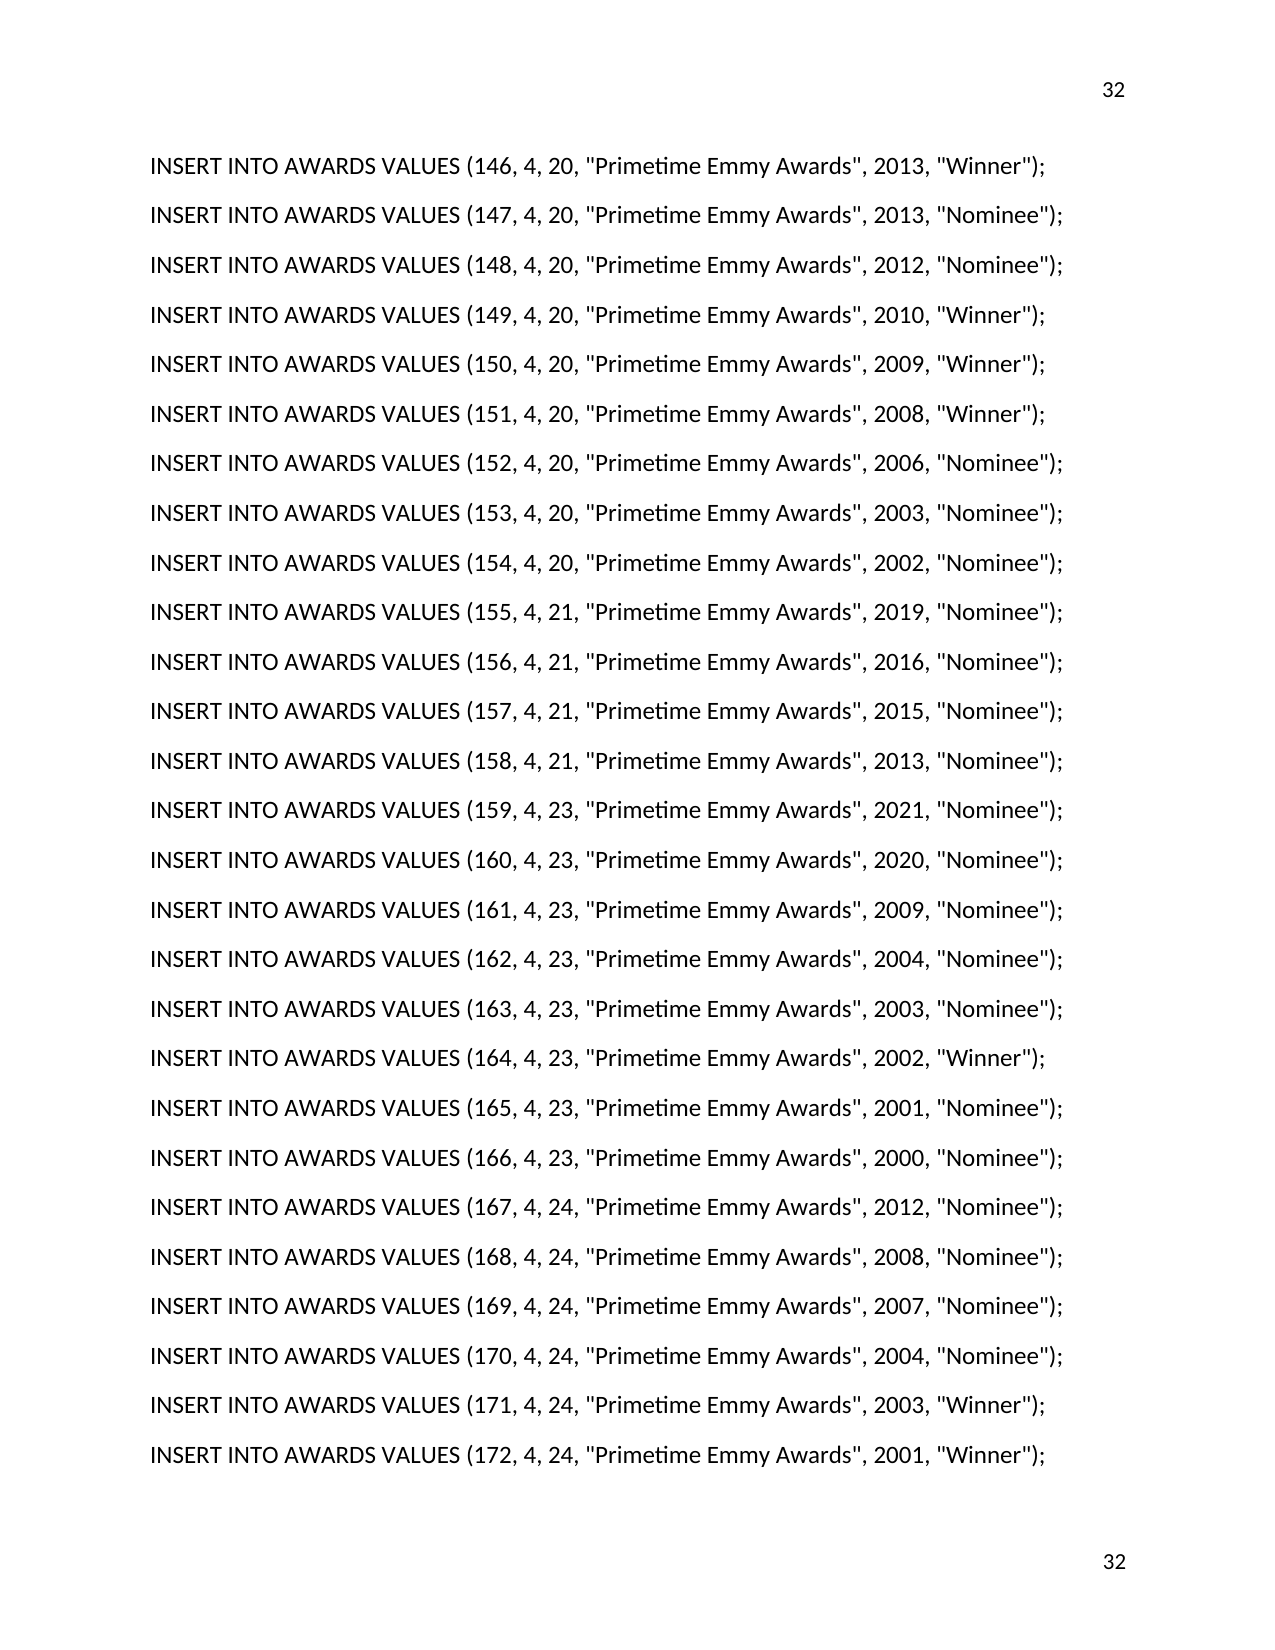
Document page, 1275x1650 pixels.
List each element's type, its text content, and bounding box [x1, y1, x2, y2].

text INSERT INTO AWARDS VALUES (149, 4, 20, "Primetime Emmy Awards", 2010, "Winner"); [150, 299, 1125, 329]
text INSERT INTO AWARDS VALUES (156, 4, 21, "Primetime Emmy Awards", 2016, "Nominee"); [150, 646, 1125, 676]
text INSERT INTO AWARDS VALUES (159, 4, 23, "Primetime Emmy Awards", 2021, "Nominee"); [150, 794, 1125, 825]
text INSERT INTO AWARDS VALUES (163, 4, 23, "Primetime Emmy Awards", 2003, "Nominee"); [150, 993, 1125, 1023]
text INSERT INTO AWARDS VALUES (166, 4, 23, "Primetime Emmy Awards", 2000, "Nominee"); [150, 1142, 1125, 1172]
text INSERT INTO AWARDS VALUES (152, 4, 20, "Primetime Emmy Awards", 2006, "Nominee"); [150, 447, 1125, 478]
text INSERT INTO AWARDS VALUES (157, 4, 21, "Primetime Emmy Awards", 2015, "Nominee"); [150, 695, 1125, 726]
text INSERT INTO AWARDS VALUES (155, 4, 21, "Primetime Emmy Awards", 2019, "Nominee"); [150, 596, 1125, 627]
text INSERT INTO AWARDS VALUES (161, 4, 23, "Primetime Emmy Awards", 2009, "Nominee"); [150, 894, 1125, 924]
text INSERT INTO AWARDS VALUES (148, 4, 20, "Primetime Emmy Awards", 2012, "Nominee"); [150, 249, 1125, 280]
text INSERT INTO AWARDS VALUES (153, 4, 20, "Primetime Emmy Awards", 2003, "Nominee"); [150, 497, 1125, 528]
text INSERT INTO AWARDS VALUES (162, 4, 23, "Primetime Emmy Awards", 2004, "Nominee"); [150, 943, 1125, 974]
text INSERT INTO AWARDS VALUES (171, 4, 24, "Primetime Emmy Awards", 2003, "Winner"); [150, 1389, 1125, 1420]
text INSERT INTO AWARDS VALUES (170, 4, 24, "Primetime Emmy Awards", 2004, "Nominee"); [150, 1340, 1125, 1371]
text INSERT INTO AWARDS VALUES (158, 4, 21, "Primetime Emmy Awards", 2013, "Nominee"); [150, 745, 1125, 776]
text INSERT INTO AWARDS VALUES (168, 4, 24, "Primetime Emmy Awards", 2008, "Nominee"); [150, 1241, 1125, 1271]
text INSERT INTO AWARDS VALUES (164, 4, 23, "Primetime Emmy Awards", 2002, "Winner"); [150, 1042, 1125, 1073]
text INSERT INTO AWARDS VALUES (169, 4, 24, "Primetime Emmy Awards", 2007, "Nominee"); [150, 1290, 1125, 1321]
text INSERT INTO AWARDS VALUES (172, 4, 24, "Primetime Emmy Awards", 2001, "Winner"); [150, 1439, 1125, 1470]
text INSERT INTO AWARDS VALUES (160, 4, 23, "Primetime Emmy Awards", 2020, "Nominee"); [150, 844, 1125, 875]
text INSERT INTO AWARDS VALUES (151, 4, 20, "Primetime Emmy Awards", 2008, "Winner"); [150, 398, 1125, 428]
text INSERT INTO AWARDS VALUES (147, 4, 20, "Primetime Emmy Awards", 2013, "Nominee"); [150, 199, 1125, 230]
text INSERT INTO AWARDS VALUES (154, 4, 20, "Primetime Emmy Awards", 2002, "Nominee"); [150, 547, 1125, 577]
text INSERT INTO AWARDS VALUES (146, 4, 20, "Primetime Emmy Awards", 2013, "Winner"); [150, 150, 1125, 181]
text INSERT INTO AWARDS VALUES (167, 4, 24, "Primetime Emmy Awards", 2012, "Nominee"); [150, 1191, 1125, 1222]
text INSERT INTO AWARDS VALUES (165, 4, 23, "Primetime Emmy Awards", 2001, "Nominee"); [150, 1092, 1125, 1123]
text INSERT INTO AWARDS VALUES (150, 4, 20, "Primetime Emmy Awards", 2009, "Winner"); [150, 348, 1125, 379]
